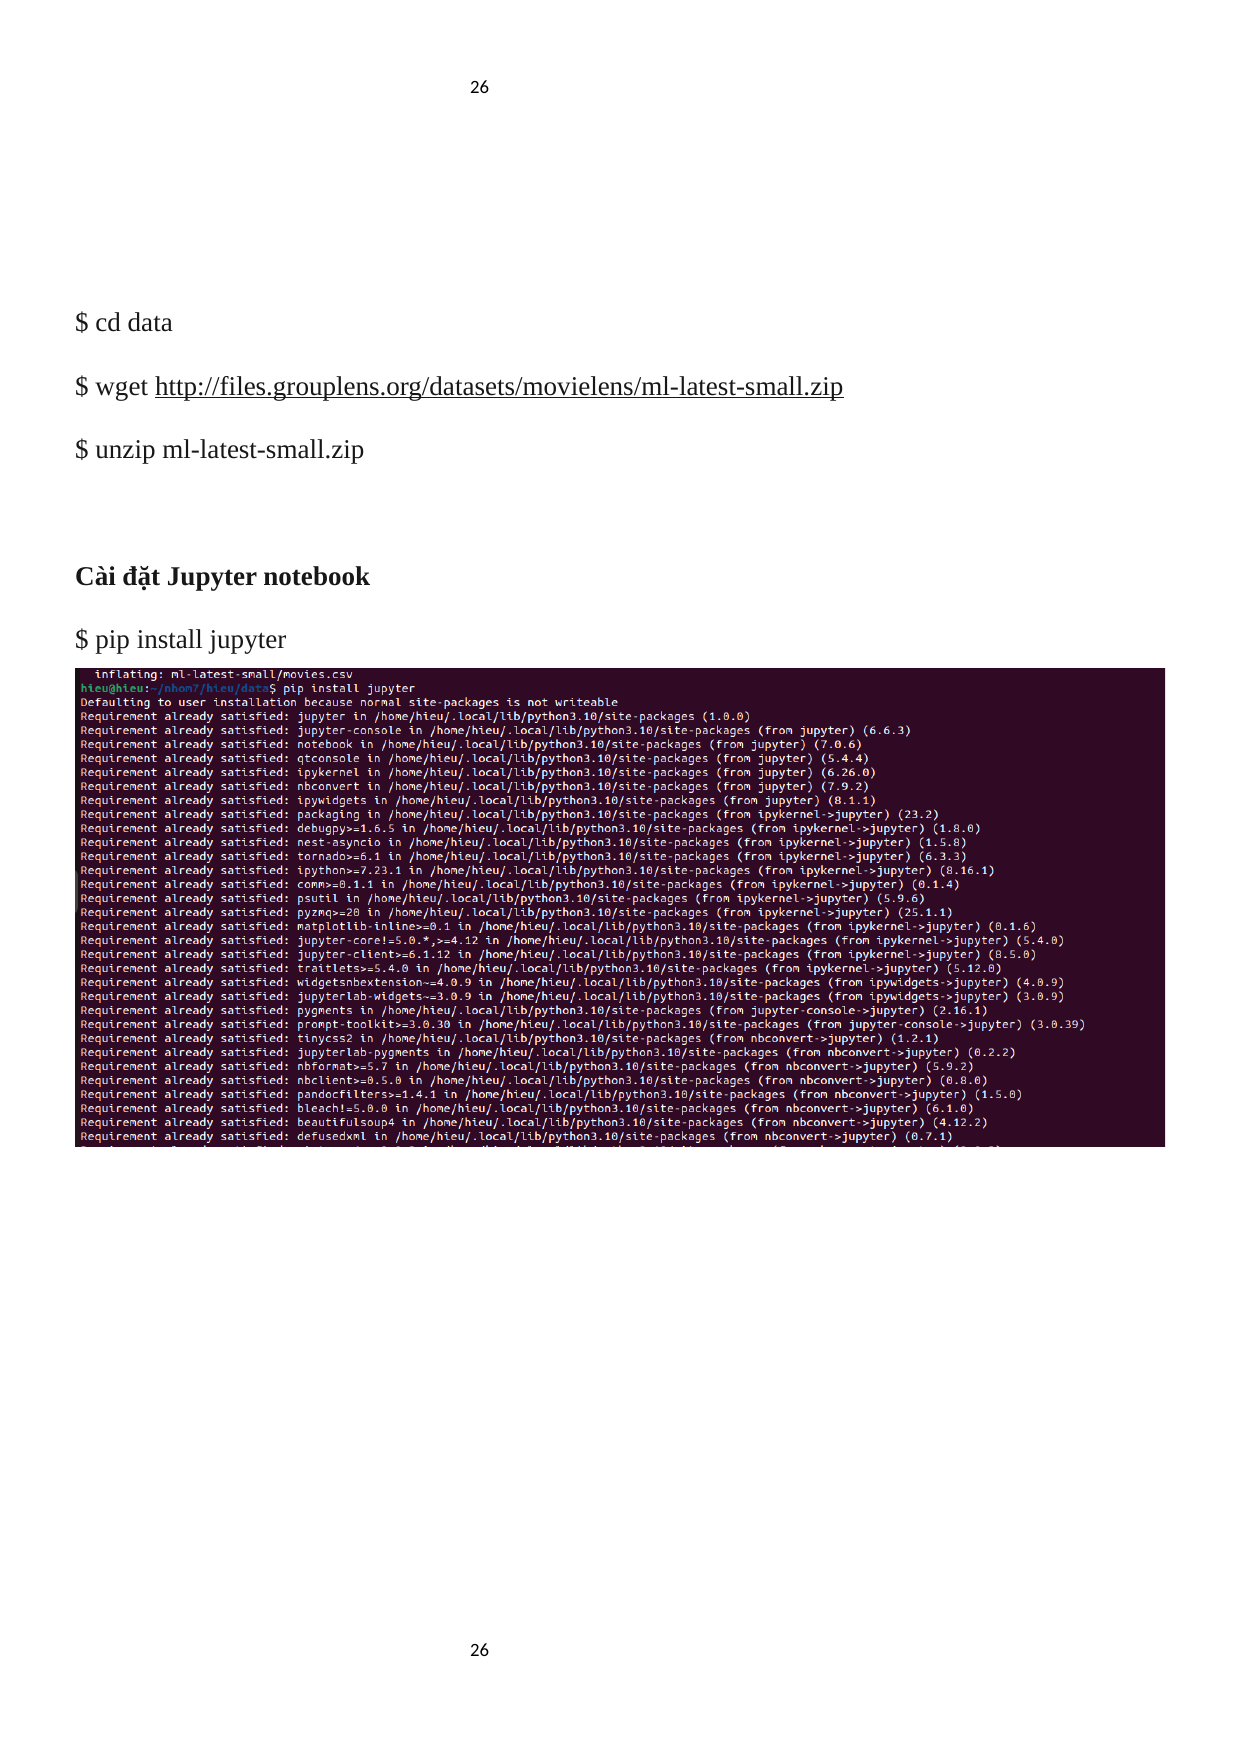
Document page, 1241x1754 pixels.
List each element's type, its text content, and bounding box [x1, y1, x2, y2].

text $ pip install jupyter [75, 623, 1165, 668]
text Cài đặt Jupyter notebook [75, 559, 1165, 591]
text $ unzip ml-latest-small.zip [75, 433, 1165, 464]
picture [75, 668, 1166, 1147]
text $ wget http://files.grouplens.org/datasets/movielens/ml-latest-small.zip [75, 369, 1165, 401]
text $ cd data [75, 306, 1165, 337]
